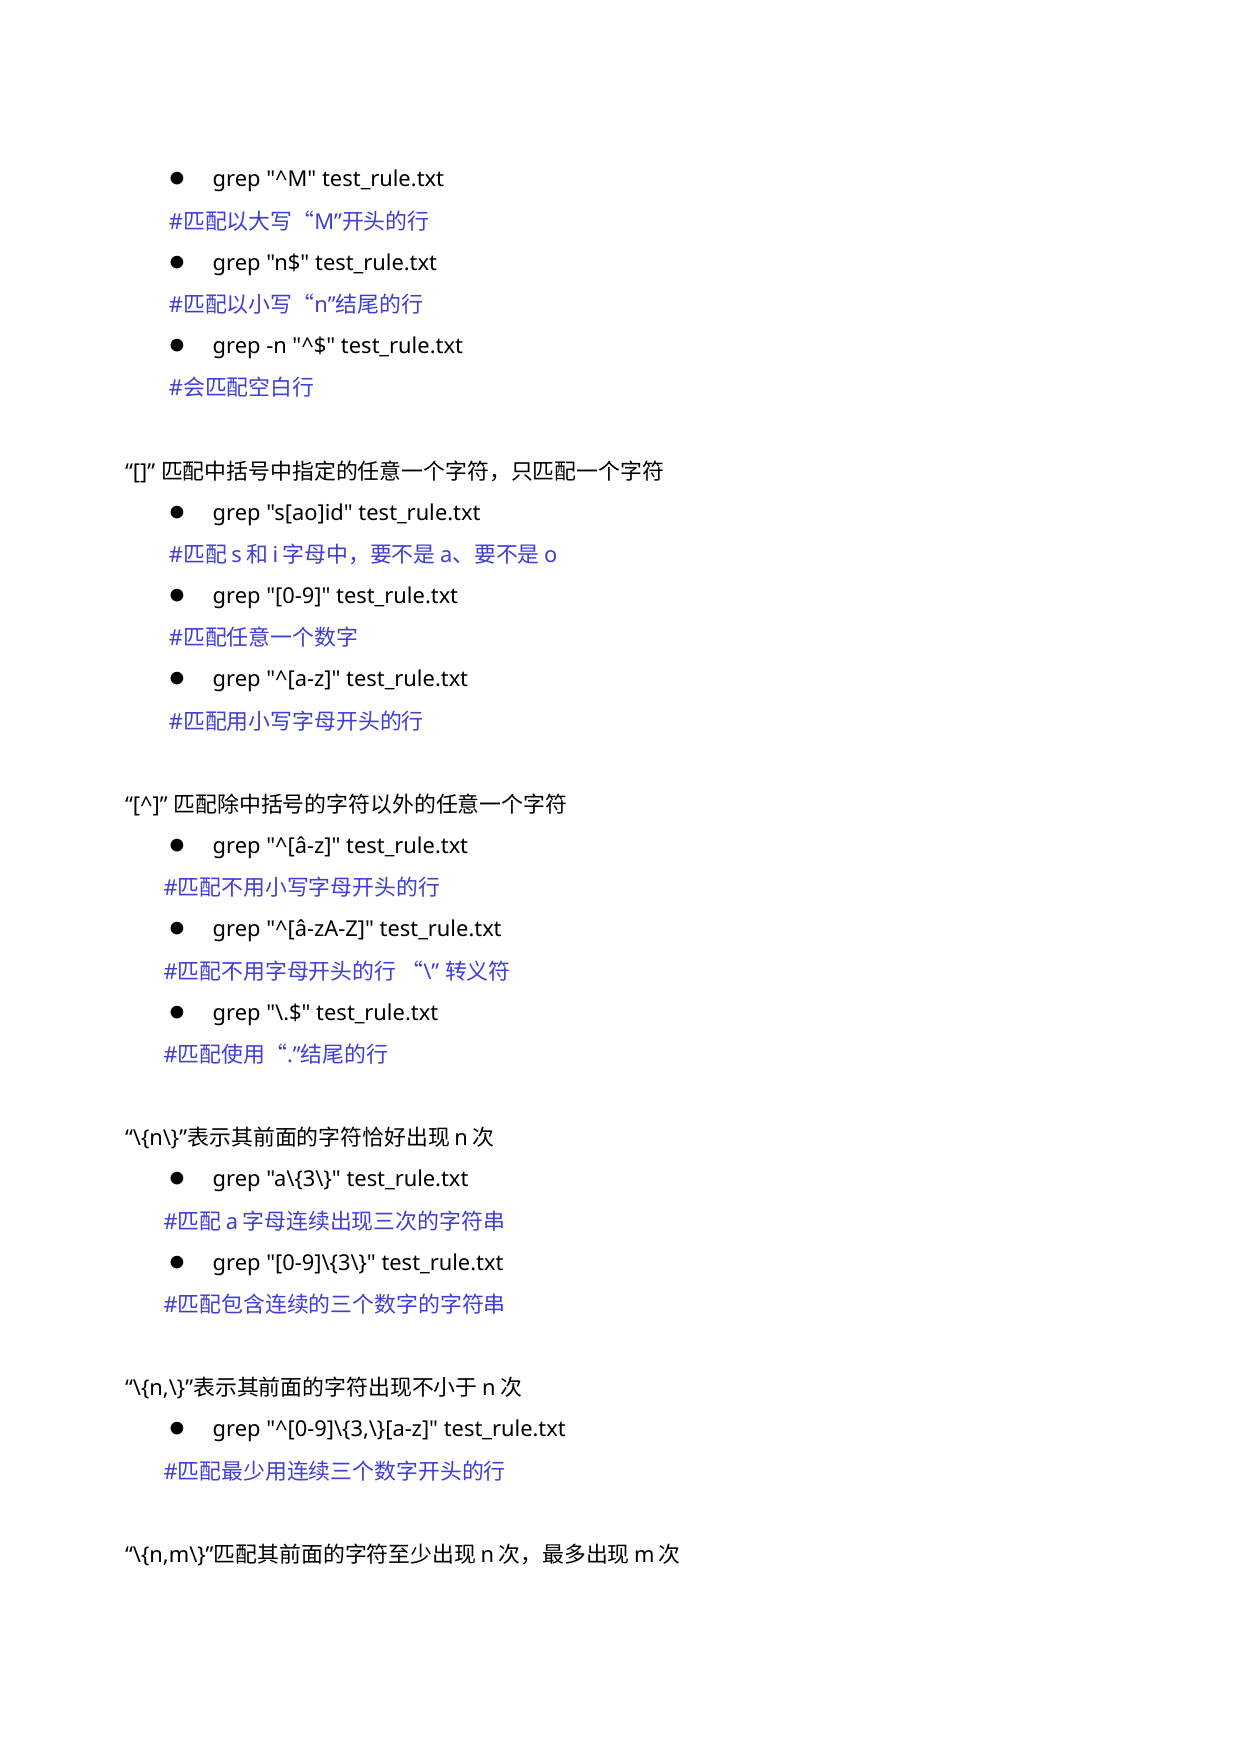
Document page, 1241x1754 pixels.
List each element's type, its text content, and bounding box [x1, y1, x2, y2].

list grep "a\{3\}" test_rule.txt [169, 1162, 1115, 1194]
text #匹配不用字母开头的行 “\” 转义符 [163, 953, 1115, 986]
list grep "^[0-9]\{3,\}[a-z]" test_rule.txt [169, 1412, 1115, 1444]
list grep "[0-9]\{3\}" test_rule.txt [169, 1245, 1115, 1278]
list grep "[0-9]" test_rule.txt [169, 579, 1115, 611]
text #匹配用小写字母开头的行 [169, 703, 1115, 736]
list grep "\.$" test_rule.txt [169, 995, 1115, 1028]
text #匹配最少用连续三个数字开头的行 [163, 1453, 1115, 1486]
list grep "^[â-zA-Z]" test_rule.txt [169, 912, 1115, 944]
text #匹配任意一个数字 [169, 620, 1115, 652]
list grep "s[ao]id" test_rule.txt [169, 495, 1115, 528]
text #会匹配空白行 [169, 370, 1115, 402]
text “[^]” 匹配除中括号的字符以外的任意一个字符 [125, 787, 1115, 819]
text #匹配使用“.”结尾的行 [163, 1037, 1115, 1069]
text “\{n,\}”表示其前面的字符出现不小于n次 [125, 1370, 1115, 1402]
list grep "^[a-z]" test_rule.txt [169, 662, 1115, 694]
text #匹配a字母连续出现三次的字符串 [163, 1203, 1115, 1236]
list grep -n "^$" test_rule.txt [169, 329, 1115, 361]
text #匹配不用小写字母开头的行 [163, 870, 1115, 902]
text #匹配包含连续的三个数字的字符串 [163, 1287, 1115, 1319]
text “[]” 匹配中括号中指定的任意一个字符，只匹配一个字符 [125, 453, 1115, 486]
text “\{n,m\}”匹配其前面的字符至少出现n次，最多出现m次 [125, 1537, 1115, 1569]
list grep "^M" test_rule.txt [169, 162, 1115, 194]
list grep "^[â-z]" test_rule.txt [169, 829, 1115, 861]
text “\{n\}”表示其前面的字符恰好出现n次 [125, 1120, 1115, 1152]
text #匹配s和i字母中，要不是a、要不是o [169, 537, 1115, 569]
list grep "n$" test_rule.txt [169, 245, 1115, 278]
text #匹配以大写“M”开头的行 [169, 203, 1115, 236]
text #匹配以小写“n”结尾的行 [169, 287, 1115, 319]
